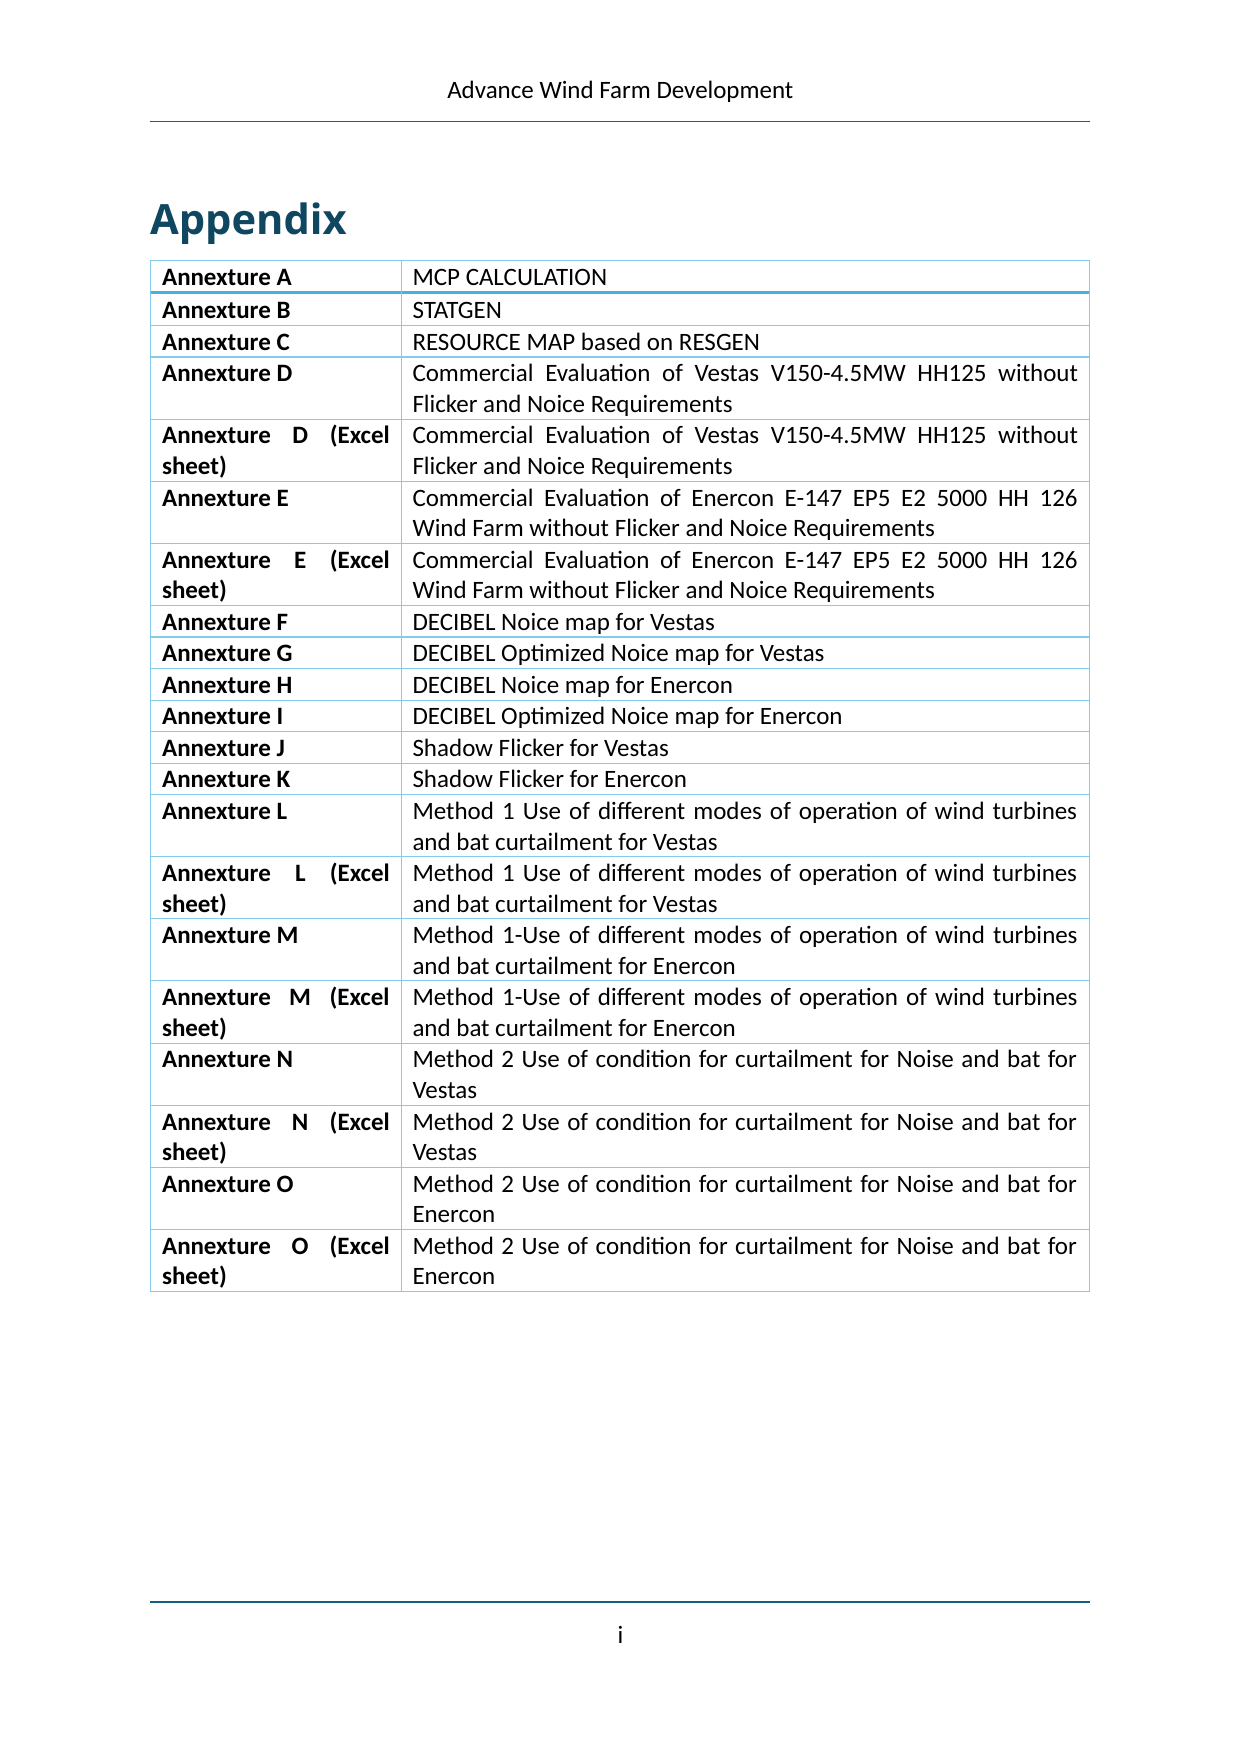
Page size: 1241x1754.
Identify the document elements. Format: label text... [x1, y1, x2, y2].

table_cell Annexture E (Excel sheet) [151, 544, 401, 605]
table_cell Method 1 Use of different modes of operation of wind turbines and bat curtailment for Vestas [402, 795, 1089, 856]
table_cell Method 2 Use of condition for curtailment for Noise and bat for Vestas [402, 1044, 1089, 1104]
table_cell DECIBEL Optimized Noice map for Vestas [402, 638, 1089, 668]
table_cell Annexture B [151, 294, 401, 325]
table_cell Annexture M [151, 919, 401, 980]
table_cell Annexture N [151, 1044, 401, 1104]
table_cell DECIBEL Optimized Noice map for Enercon [402, 701, 1089, 731]
table_cell Commercial Evaluation of Vestas V150-4.5MW HH125 without Flicker and Noice Requirements [402, 358, 1089, 418]
table_cell Shadow Flicker for Vestas [402, 732, 1089, 763]
table_header Annexture A [151, 261, 401, 291]
table_cell Annexture F [151, 606, 401, 636]
table_cell Annexture H [151, 669, 401, 699]
table_cell Annexture D (Excel sheet) [151, 420, 401, 481]
table_cell Method 2 Use of condition for curtailment for Noise and bat for Enercon [402, 1168, 1089, 1229]
table_cell DECIBEL Noice map for Enercon [402, 669, 1089, 699]
table_cell Method 2 Use of condition for curtailment for Noise and bat for Enercon [402, 1230, 1089, 1291]
table_cell Annexture I [151, 701, 401, 731]
table_cell Method 1-Use of different modes of operation of wind turbines and bat curtailment for Enercon [402, 981, 1089, 1042]
table_cell Annexture O (Excel sheet) [151, 1230, 401, 1291]
table_cell Commercial Evaluation of Vestas V150-4.5MW HH125 without Flicker and Noice Requirements [402, 420, 1089, 481]
table_cell Commercial Evaluation of Enercon E-147 EP5 E2 5000 HH 126 Wind Farm without Flicker and Noice Requirements [402, 482, 1089, 543]
table_cell Annexture J [151, 732, 401, 763]
table_cell Method 1-Use of different modes of operation of wind turbines and bat curtailment for Enercon [402, 919, 1089, 980]
table_cell RESOURCE MAP based on RESGEN [402, 326, 1089, 356]
table_cell Method 2 Use of condition for curtailment for Noise and bat for Vestas [402, 1106, 1089, 1167]
table_cell Shadow Flicker for Enercon [402, 764, 1089, 794]
table_cell STATGEN [402, 294, 1089, 325]
table_header MCP CALCULATION [402, 261, 1089, 291]
table_cell Annexture L [151, 795, 401, 856]
subtitle Appendix [150, 190, 1090, 247]
table_cell Method 1 Use of different modes of operation of wind turbines and bat curtailment for Vestas [402, 857, 1089, 918]
table_cell Annexture O [151, 1168, 401, 1229]
table_cell DECIBEL Noice map for Vestas [402, 606, 1089, 636]
table_cell Annexture L (Excel sheet) [151, 857, 401, 918]
table_cell Annexture K [151, 764, 401, 794]
table_cell Annexture D [151, 358, 401, 418]
table_cell Commercial Evaluation of Enercon E-147 EP5 E2 5000 HH 126 Wind Farm without Flicker and Noice Requirements [402, 544, 1089, 605]
table_cell Annexture M (Excel sheet) [151, 981, 401, 1042]
table_cell Annexture N (Excel sheet) [151, 1106, 401, 1167]
table_cell Annexture C [151, 326, 401, 356]
table_cell Annexture G [151, 638, 401, 668]
table_cell Annexture E [151, 482, 401, 543]
